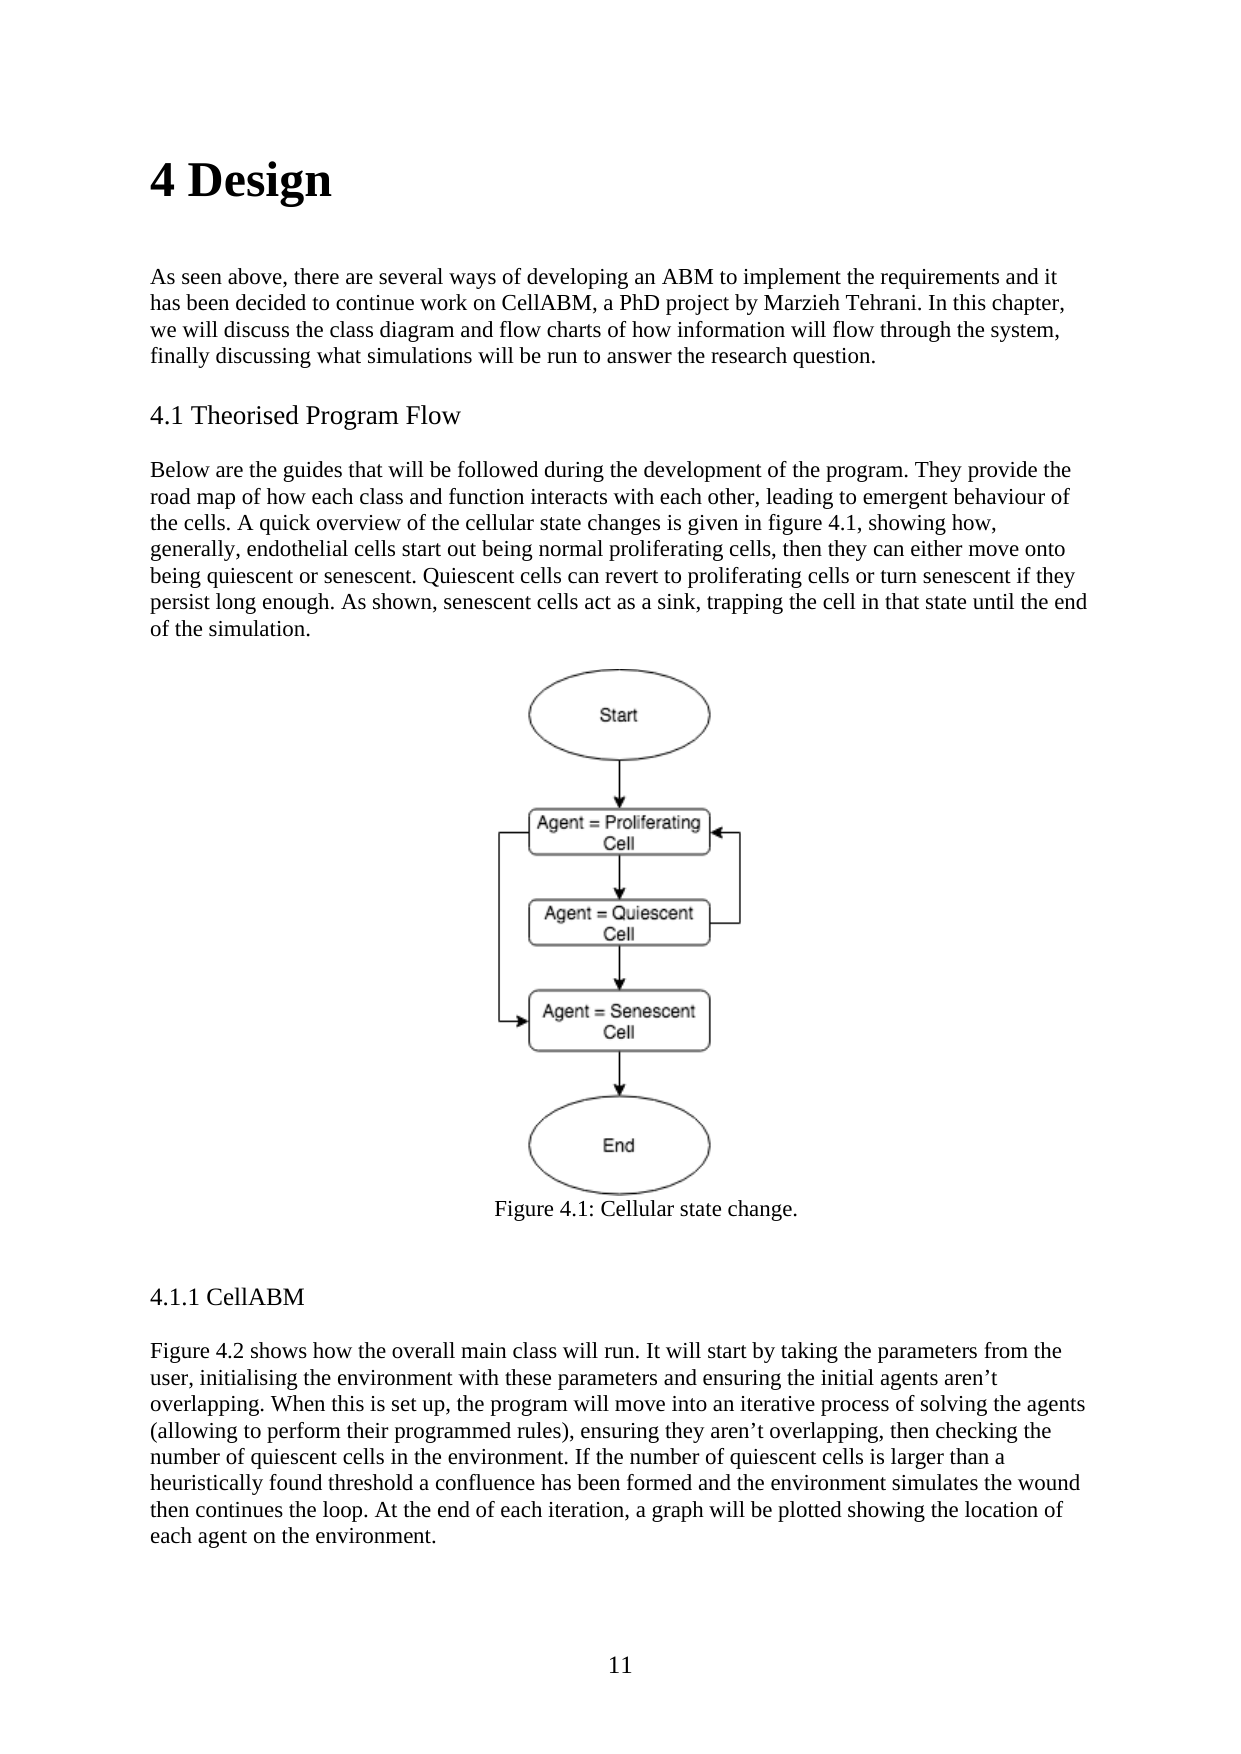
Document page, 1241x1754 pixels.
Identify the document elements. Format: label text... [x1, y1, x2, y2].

subtitle 4.1.1 CellABM [150, 1282, 1090, 1311]
picture [488, 669, 753, 1196]
list Figure 4.1: Cellular state change. [202, 1195, 1090, 1221]
subtitle 4.1 Theorised Program Flow [150, 399, 1090, 430]
text As seen above, there are several ways of developing an ABM to implement the requirements and it has been decided to continue work on CellABM, a PhD project by Marzieh Tehrani. In this chapter, we will discuss the class diagram and flow charts of how information will flow through the system, finally discussing what simulations will be run to answer the research question. [150, 237, 1090, 368]
subtitle 4 Design [150, 150, 1090, 207]
text Figure 4.2 shows how the overall main class will run. It will start by taking the parameters from the user, initialising the environment with these parameters and ensuring the initial agents aren’t overlapping. When this is set up, the program will move into an iterative process of solving the agents (allowing to perform their programmed rules), ensuring they aren’t overlapping, then checking the number of quiescent cells in the environment. If the number of quiescent cells is larger than a heuristically found threshold a confluence has been formed and the environment simulates the wound then continues the loop. At the end of each iteration, a graph will be plotted showing the location of each agent on the environment. [150, 1311, 1090, 1548]
text Below are the guides that will be followed during the development of the program. They provide the road map of how each class and function interacts with each other, leading to emergent behaviour of the cells. A quick overview of the cellular state changes is given in figure 4.1, showing how, generally, endothelial cells start out being normal proliferating cells, then they can either move onto being quiescent or senescent. Quiescent cells can revert to proliferating cells or turn senescent if they persist long enough. As shown, senescent cells act as a sink, trapping the cell in that state until the end of the simulation. [150, 430, 1090, 670]
